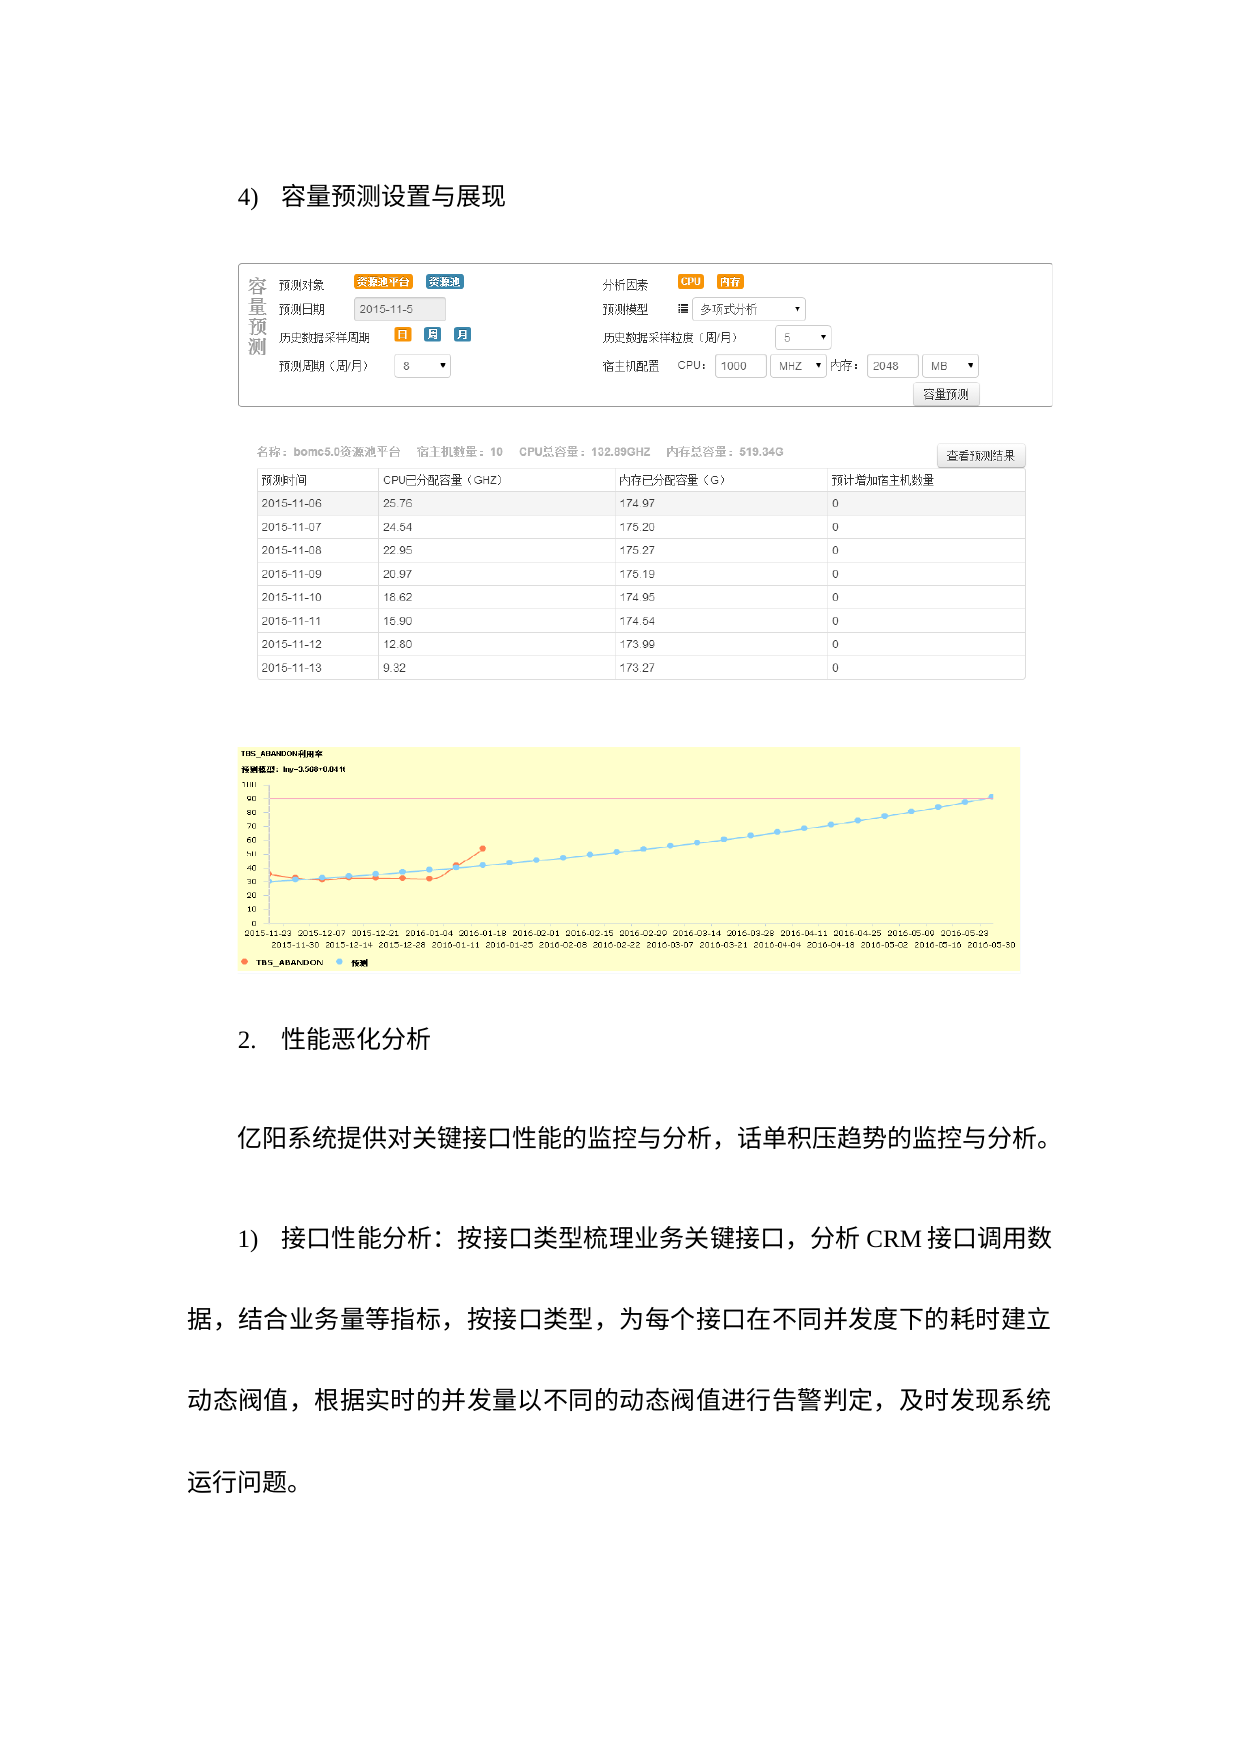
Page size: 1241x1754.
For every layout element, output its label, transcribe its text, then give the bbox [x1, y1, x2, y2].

text 亿阳系统提供对关键接口性能的监控与分析，话单积压趋势的监控与分析。 [238, 1104, 1053, 1169]
list 性能恶化分析 [238, 1005, 1053, 1070]
picture [237, 747, 1021, 974]
list 接口性能分析：按接口类型梳理业务关键接口，分析CRM接口调用数据，结合业务量等指标，按接口类型，为每个接口在不同并发度下的耗时建立动态阀值，根据实时的并发量以不同的动态阀值进行告警判定，及时发现系统运行问题。 [187, 1204, 1053, 1513]
list 容量预测设置与展现 [238, 162, 1053, 227]
picture [237, 261, 1053, 685]
